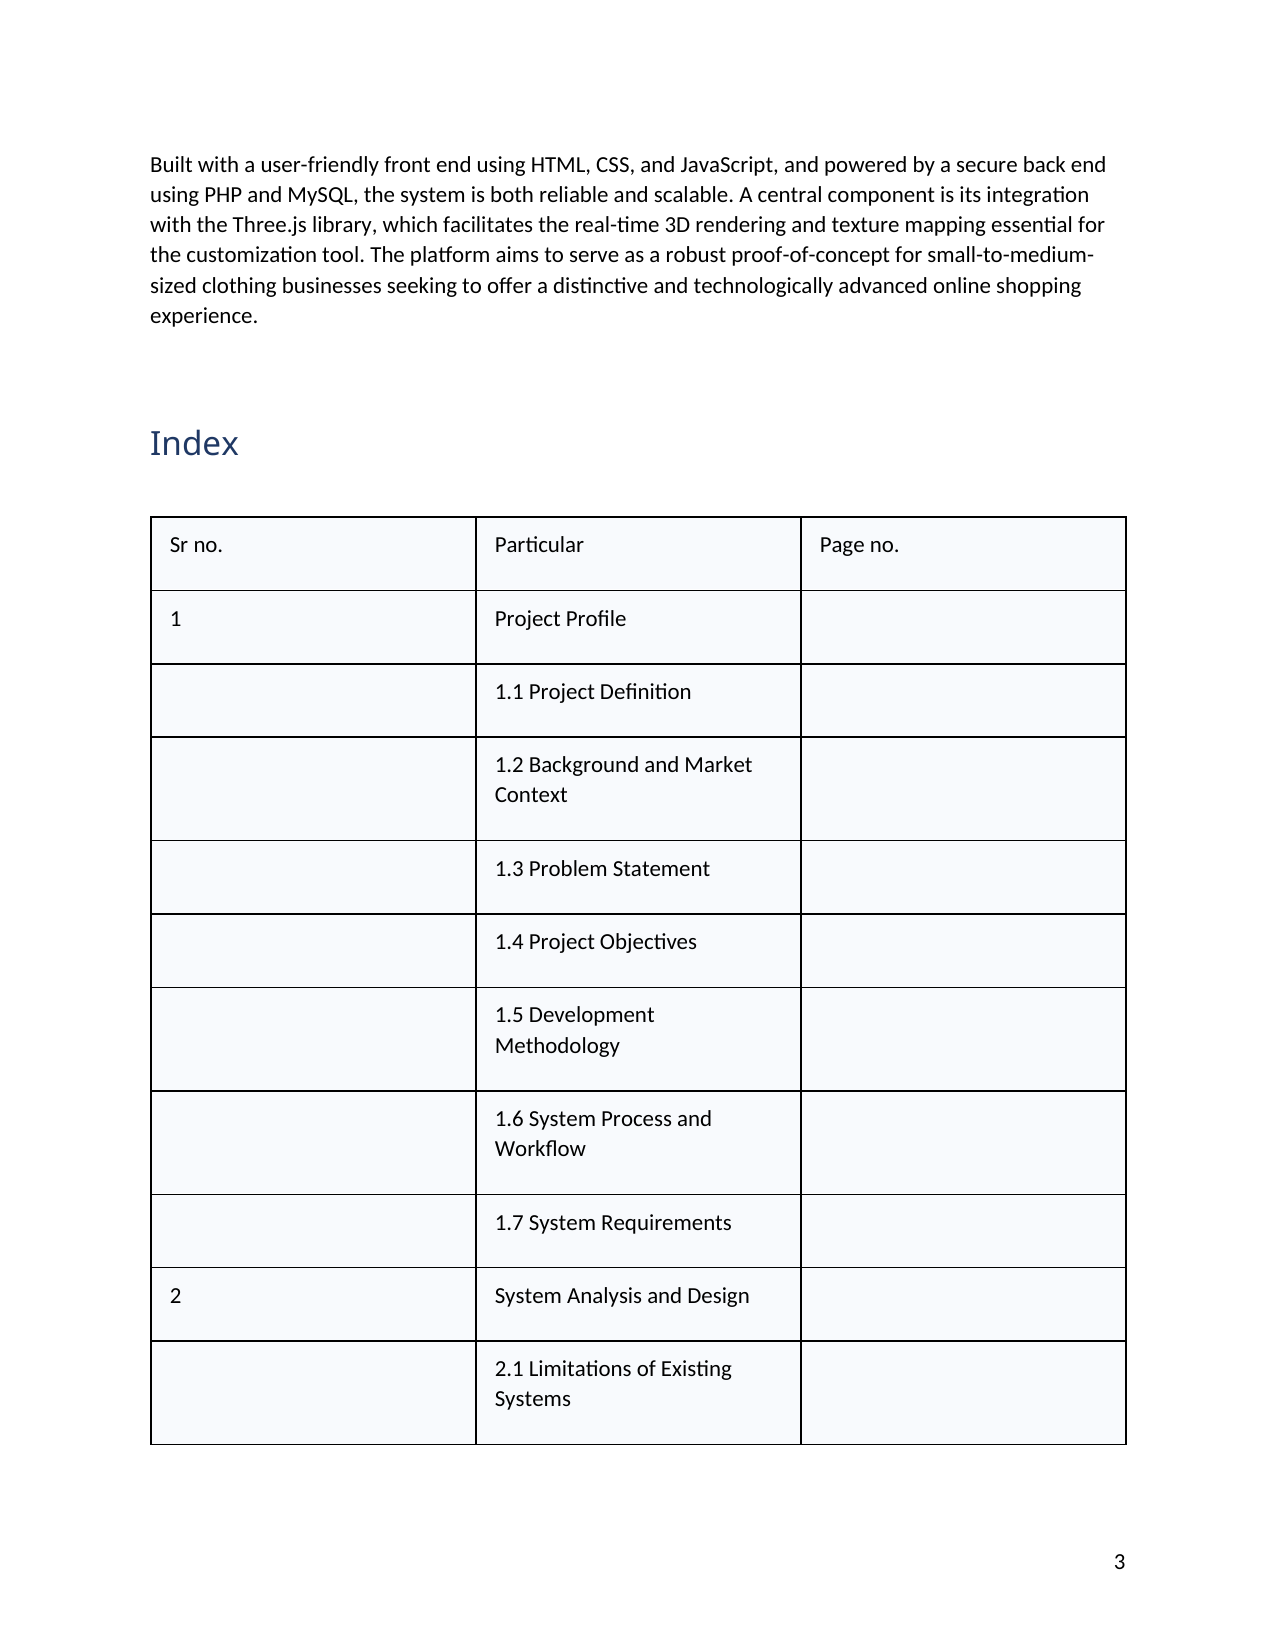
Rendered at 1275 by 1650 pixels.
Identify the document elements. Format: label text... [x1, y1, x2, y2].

table_cell 1.6 System Process and Workflow [477, 1092, 800, 1193]
table_cell [152, 1342, 475, 1444]
table_cell [802, 915, 1125, 986]
table_header Page no. [802, 518, 1125, 589]
table_cell [802, 738, 1125, 840]
table_cell [802, 988, 1125, 1090]
table_header Sr no. [152, 518, 475, 589]
table_cell [802, 665, 1125, 736]
table_header Particular [477, 518, 800, 589]
table_cell [152, 1195, 475, 1267]
table_cell [152, 915, 475, 986]
table_cell Project Profile [477, 591, 800, 663]
table_cell 1.3 Problem Statement [477, 841, 800, 913]
table_cell 2.1 Limitations of Existing Systems [477, 1342, 800, 1444]
table_cell [802, 1195, 1125, 1267]
text Built with a user-friendly front end using HTML, CSS, and JavaScript, and powered by a secure back end using PHP and MySQL, the system is both reliable and scalable. A central component is its integration with the Three.js library, which facilitates the real-time 3D rendering and texture mapping essential for the customization tool. The platform aims to serve as a robust proof-of-concept for small-to-medium-sized clothing businesses seeking to offer a distinctive and technologically advanced online shopping experience. [150, 150, 1125, 329]
table_cell 1.5 Development Methodology [477, 988, 800, 1090]
subtitle Index [150, 420, 1125, 465]
table_cell 1.7 System Requirements [477, 1195, 800, 1267]
table_cell [152, 841, 475, 913]
table_cell [152, 1092, 475, 1193]
table_cell [802, 1342, 1125, 1444]
table_cell [152, 988, 475, 1090]
table_cell 1 [152, 591, 475, 663]
table_cell 2 [152, 1268, 475, 1340]
table_cell [802, 841, 1125, 913]
table_cell 1.1 Project Definition [477, 665, 800, 736]
table_cell [152, 738, 475, 840]
table_cell System Analysis and Design [477, 1268, 800, 1340]
table_cell 1.4 Project Objectives [477, 915, 800, 986]
table_cell [152, 665, 475, 736]
table_cell [802, 591, 1125, 663]
table_cell [802, 1268, 1125, 1340]
table_cell 1.2 Background and Market Context [477, 738, 800, 840]
table_cell [802, 1092, 1125, 1193]
